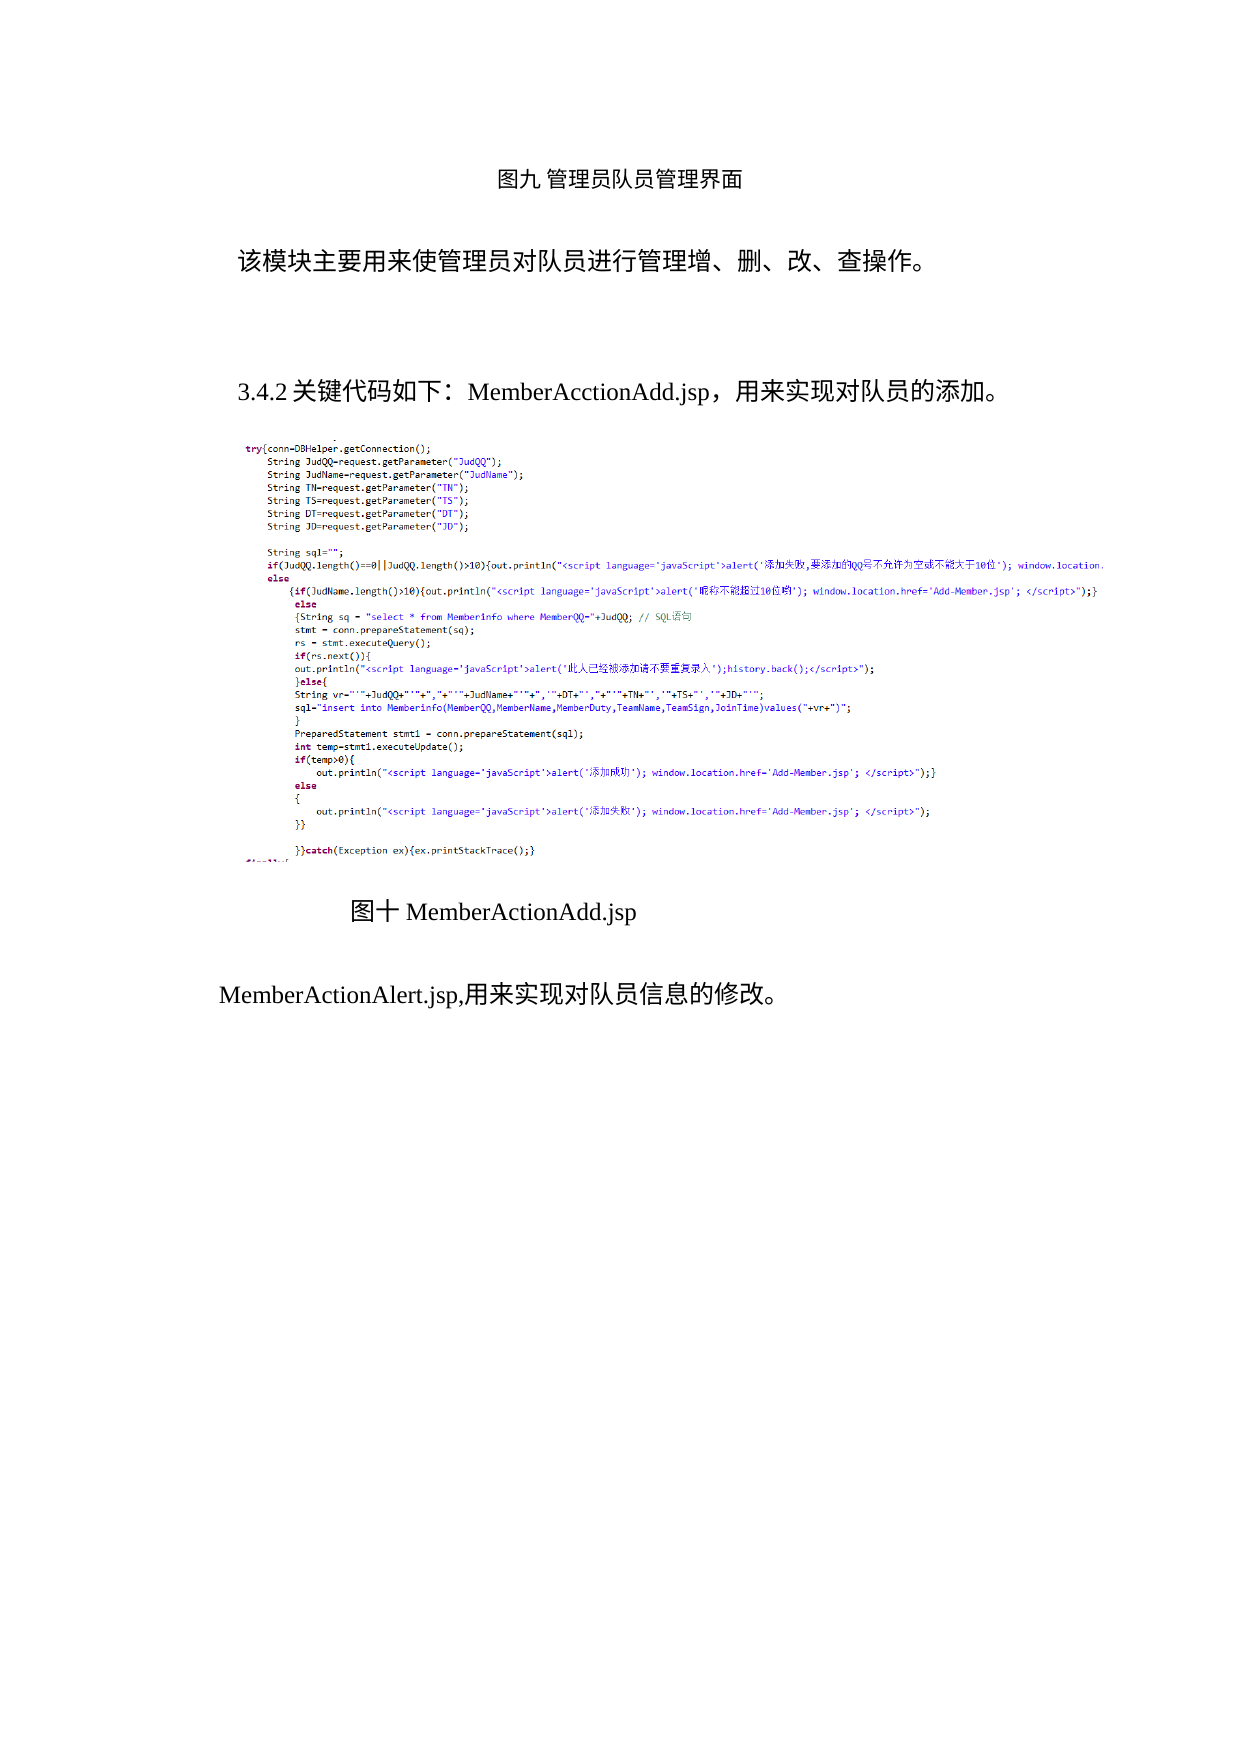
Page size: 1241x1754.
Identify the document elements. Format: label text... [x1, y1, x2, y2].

text 图十 MemberActionAdd.jsp [237, 877, 1053, 942]
text MemberActionAlert.jsp,用来实现对队员信息的修改。 [187, 960, 1053, 1025]
text 图九 管理员队员管理界面 [187, 162, 1053, 194]
picture [237, 440, 1103, 862]
text 该模块主要用来使管理员对队员进行管理增、删、改、查操作。 [237, 227, 1053, 292]
text 3.4.2关键代码如下：MemberAcctionAdd.jsp，用来实现对队员的添加。 [237, 357, 1053, 422]
